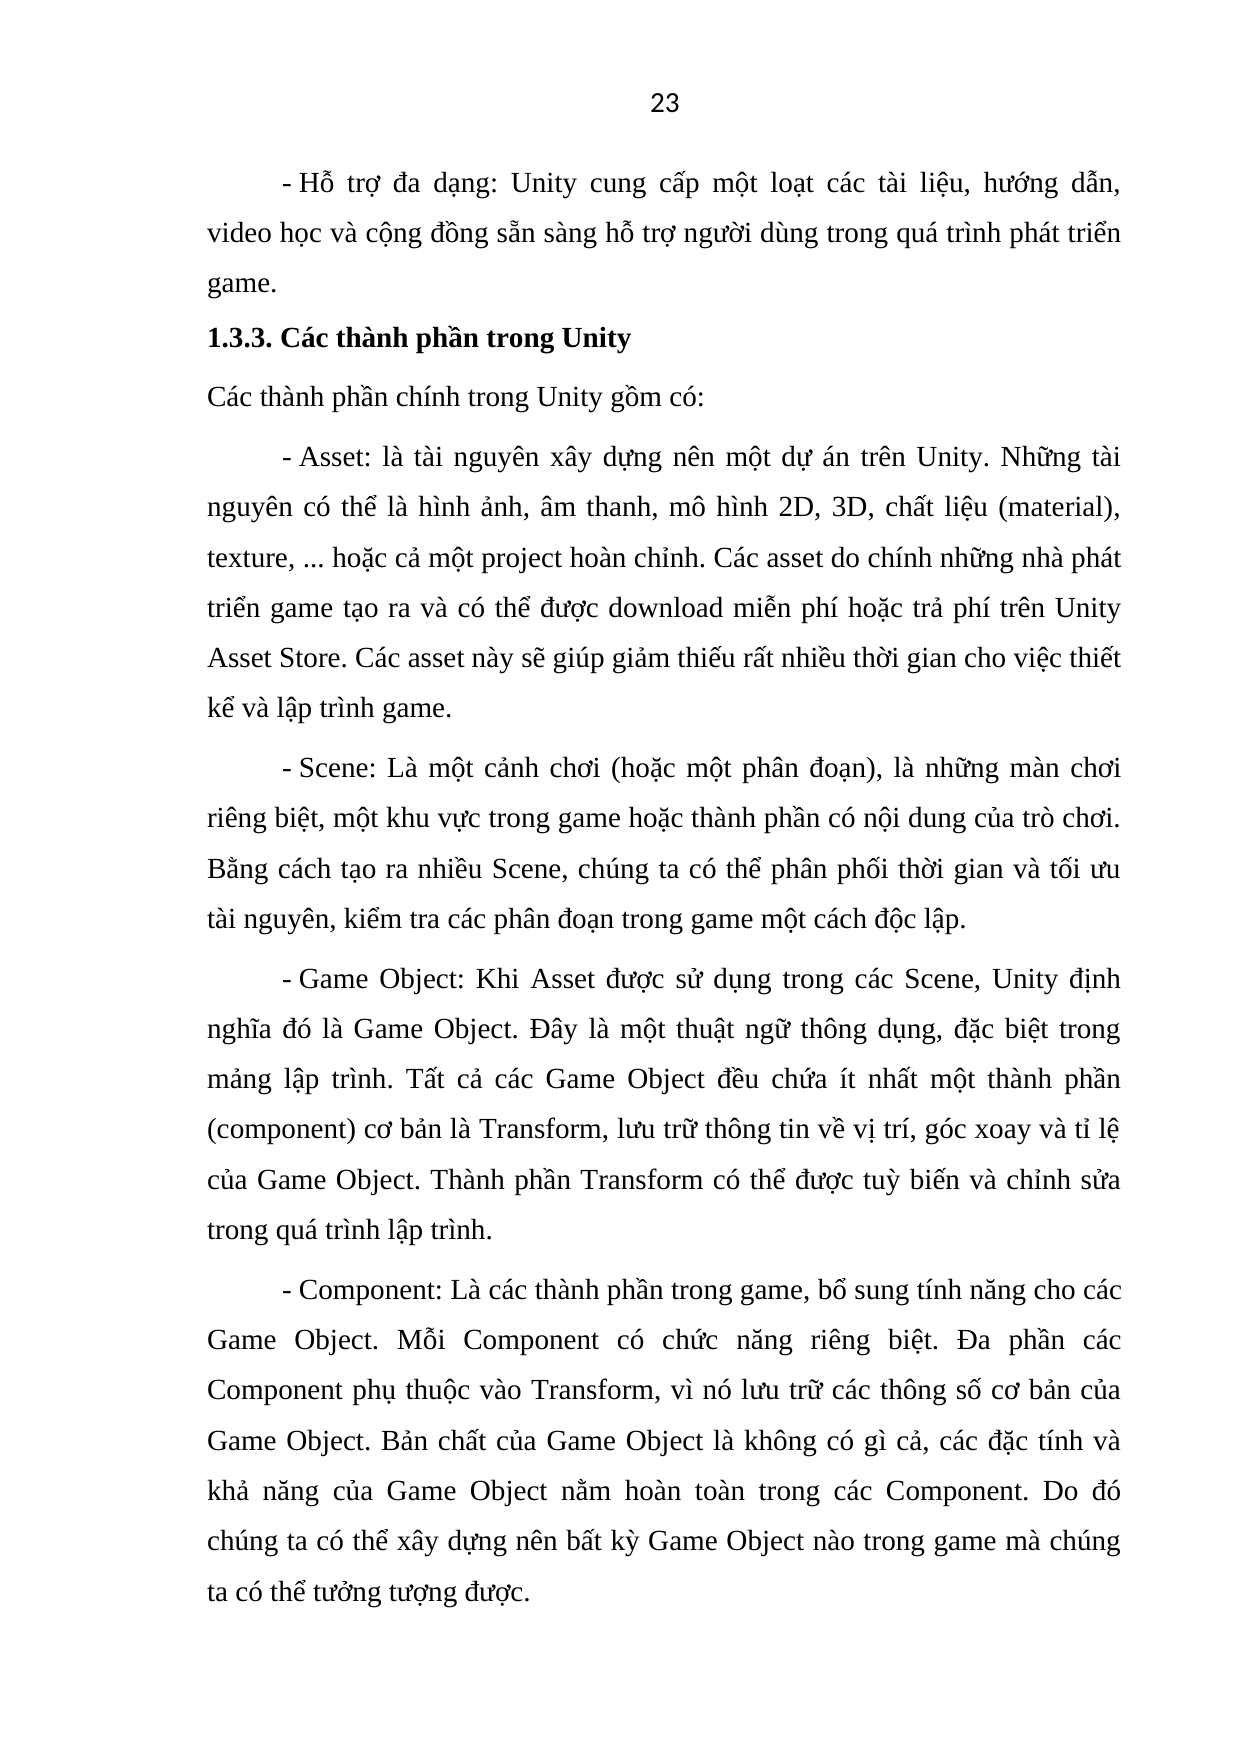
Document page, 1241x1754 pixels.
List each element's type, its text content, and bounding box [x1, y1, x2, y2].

text Asset: là tài nguyên xây dựng nên một dự án trên Unity. Những tài nguyên có thể là hình ảnh, âm thanh, mô hình 2D, 3D, chất liệu (material), texture, ... hoặc cả một project hoàn chỉnh. Các asset do chính những nhà phát triển game tạo ra và có thể được download miễn phí hoặc trả phí trên Unity Asset Store. Các asset này sẽ giúp giảm thiếu rất nhiều thời gian cho việc thiết kể và lập trình game. [207, 439, 1122, 724]
text Component: Là các thành phần trong game, bổ sung tính năng cho các Game Object. Mỗi Component có chức năng riêng biệt. Đa phần các Component phụ thuộc vào Transform, vì nó lưu trữ các thông số cơ bản của Game Object. Bản chất của Game Object là không có gì cả, các đặc tính và khả năng của Game Object nằm hoàn toàn trong các Component. Do đó chúng ta có thể xây dựng nên bất kỳ Game Object nào trong game mà chúng ta có thể tưởng tượng được. [207, 1272, 1122, 1607]
text Các thành phần chính trong Unity gồm có: [207, 379, 1122, 413]
text Game Object: Khi Asset được sử dụng trong các Scene, Unity định nghĩa đó là Game Object. Đây là một thuật ngữ thông dụng, đặc biệt trong mảng lập trình. Tất cả các Game Object đều chứa ít nhất một thành phần (component) cơ bản là Transform, lưu trữ thông tin về vị trí, góc xoay và tỉ lệ của Game Object. Thành phần Transform có thể được tuỳ biến và chỉnh sửa trong quá trình lập trình. [207, 961, 1122, 1246]
text Hỗ trợ đa dạng: Unity cung cấp một loạt các tài liệu, hướng dẫn, video học và cộng đồng sẵn sàng hỗ trợ người dùng trong quá trình phát triển game. [207, 165, 1122, 299]
text Scene: Là một cảnh chơi (hoặc một phân đoạn), là những màn chơi riêng biệt, một khu vực trong game hoặc thành phần có nội dung của trò chơi. Bằng cách tạo ra nhiều Scene, chúng ta có thể phân phối thời gian và tối ưu tài nguyên, kiểm tra các phân đoạn trong game một cách độc lập. [207, 750, 1122, 935]
subtitle Các thành phần trong Unity [207, 320, 1122, 353]
